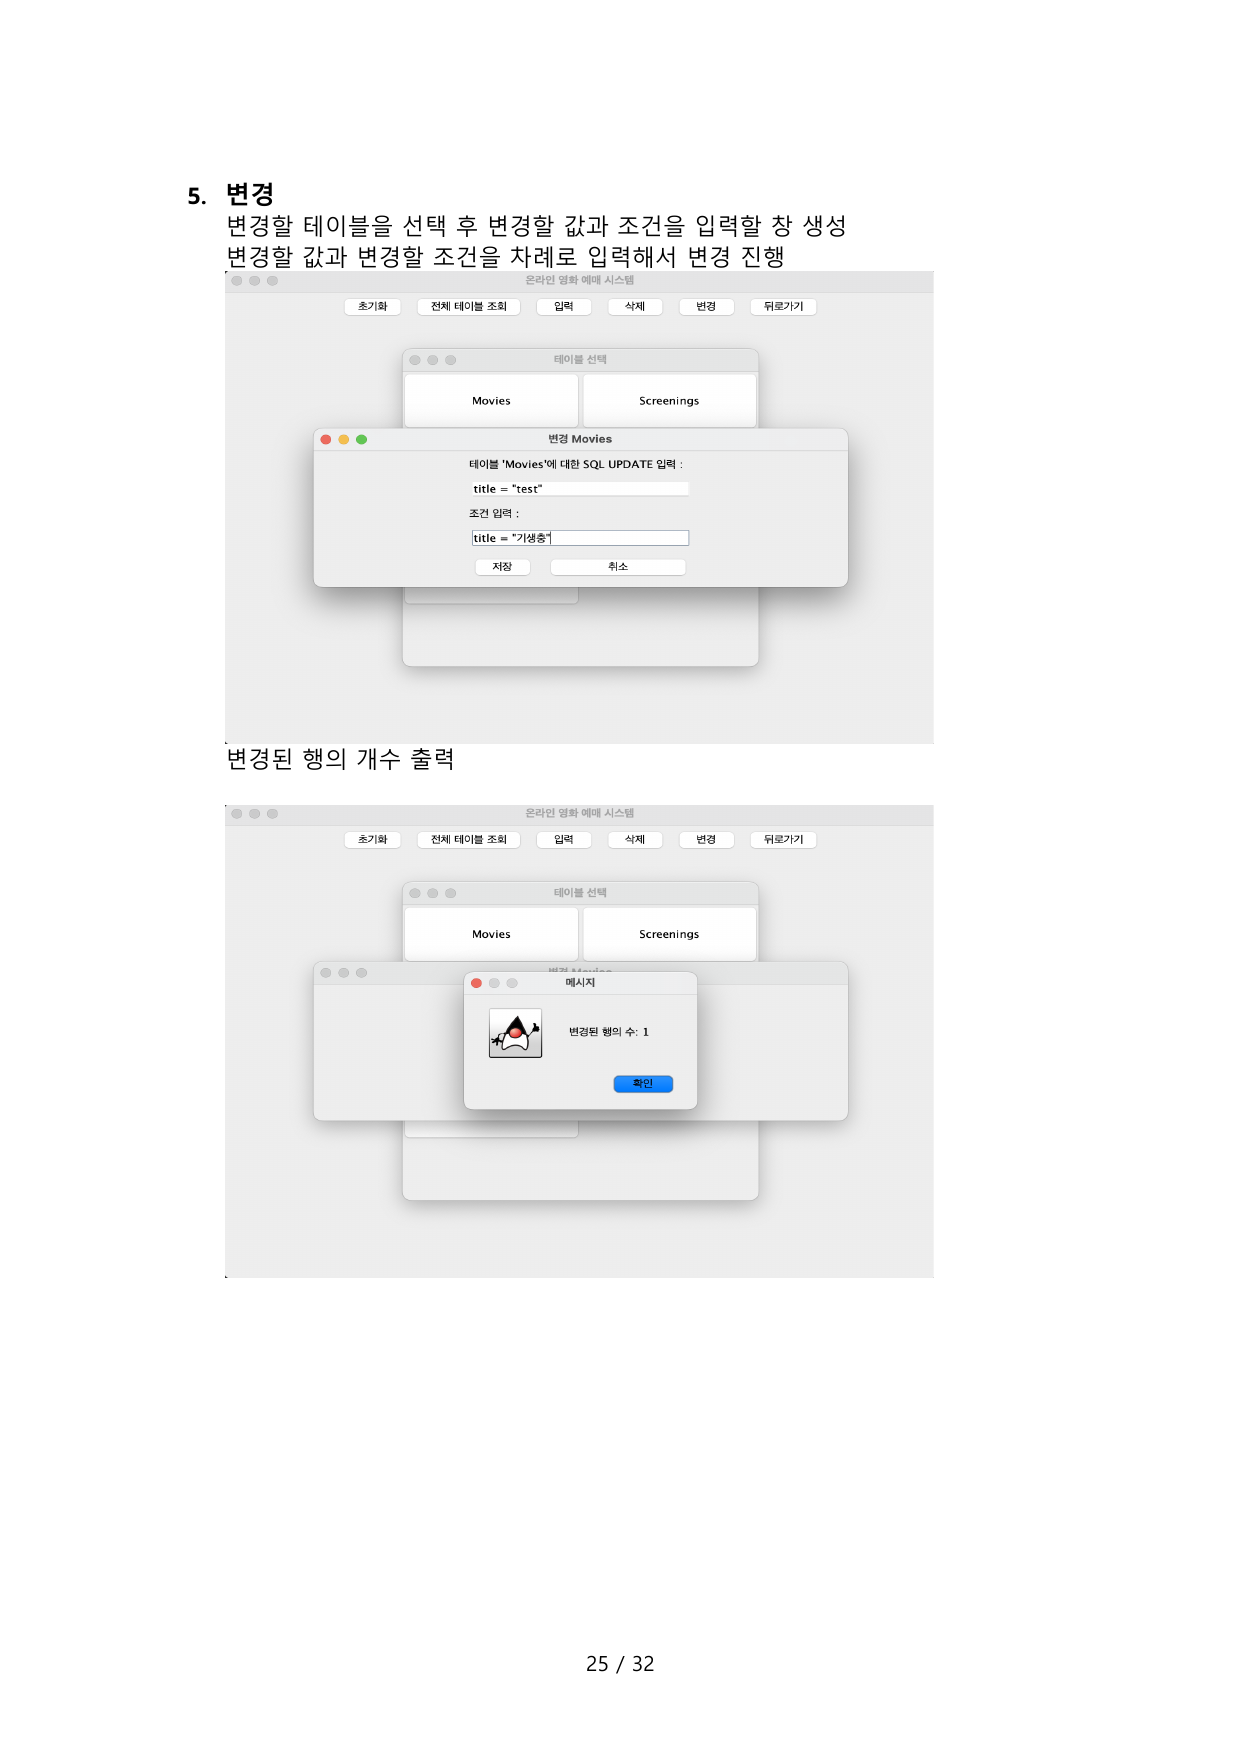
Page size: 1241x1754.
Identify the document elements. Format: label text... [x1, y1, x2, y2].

list 변경 [187, 177, 1090, 210]
picture [225, 805, 934, 1278]
picture [225, 271, 934, 744]
text 변경된 행의 개수 출력 [225, 744, 1090, 774]
text 변경할 값과 변경할 조건을 차례로 입력해서 변경 진행 [225, 241, 1090, 271]
list 변경할 테이블을 선택 후 변경할 값과 조건을 입력할 창 생성 [225, 210, 1090, 241]
